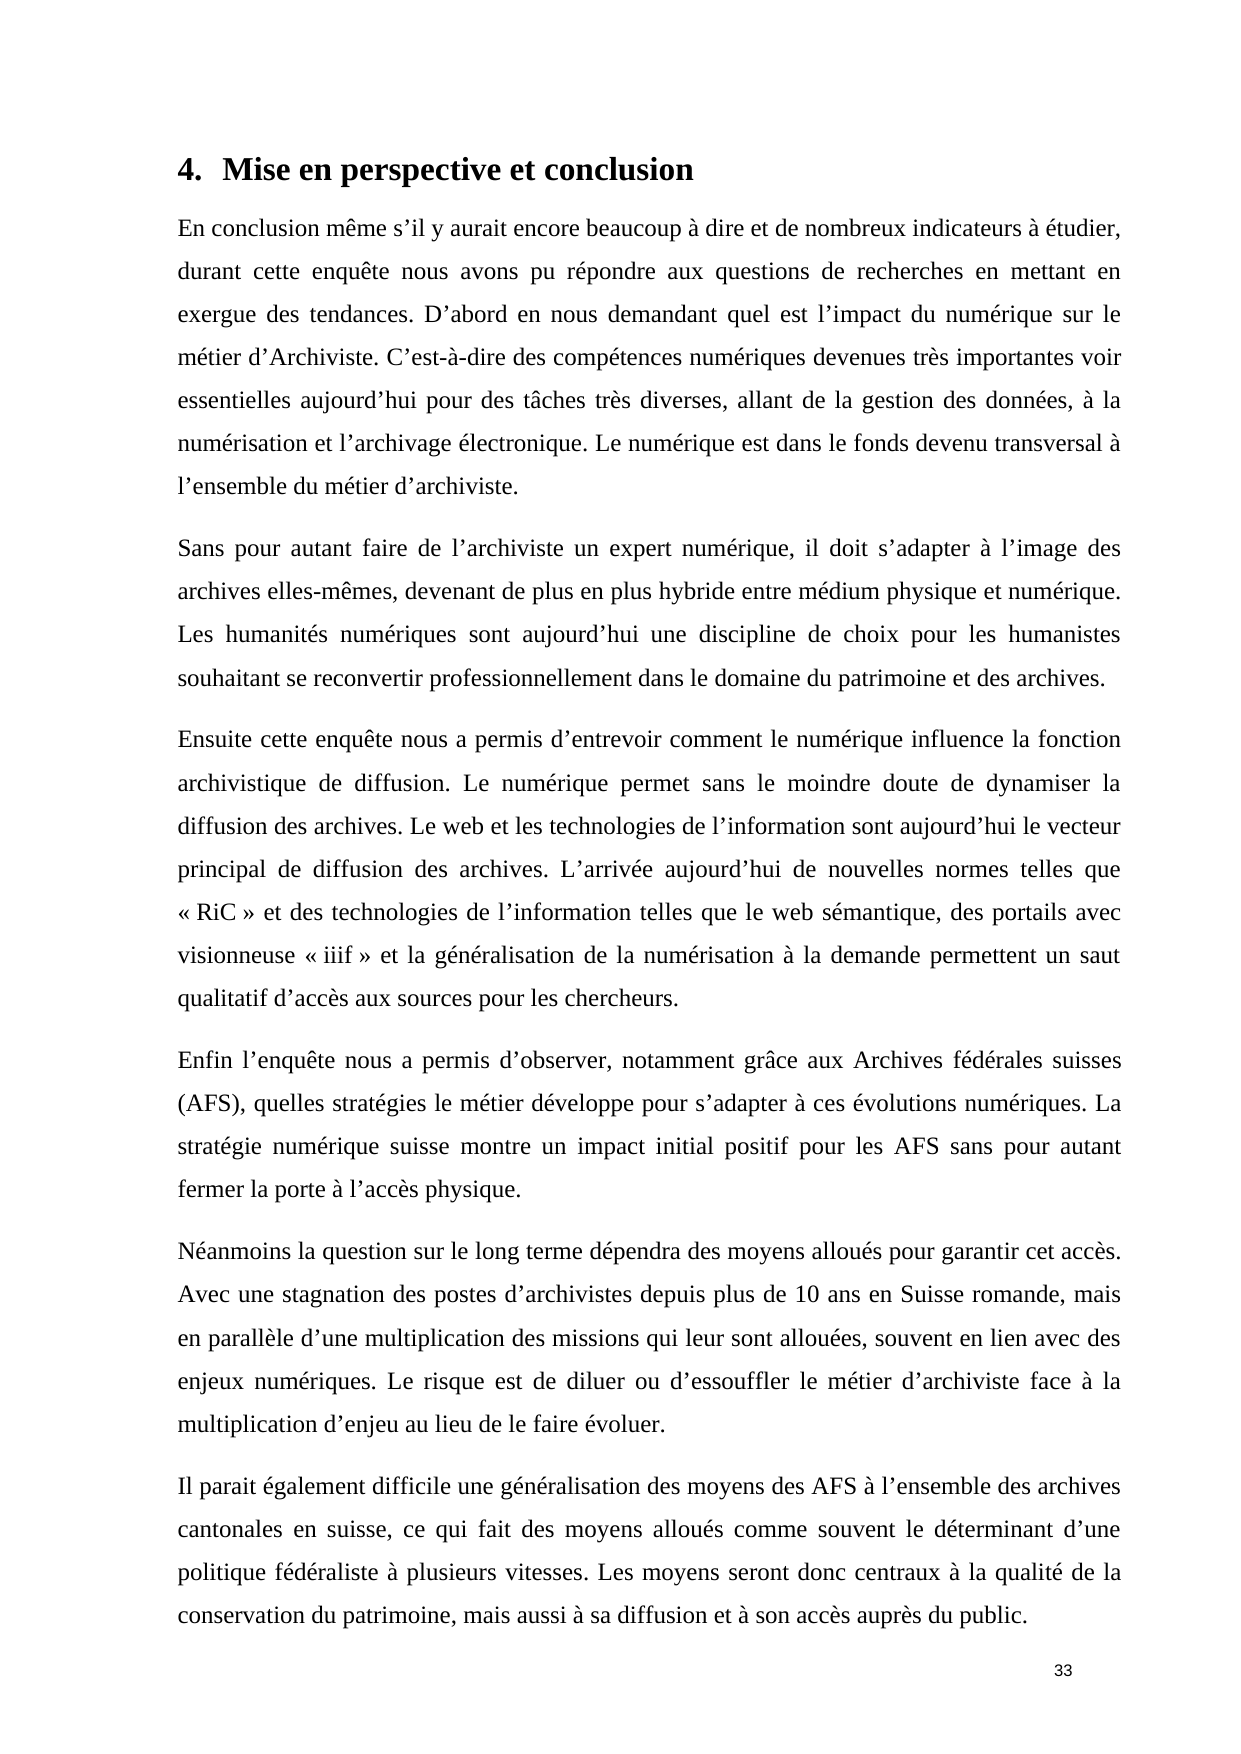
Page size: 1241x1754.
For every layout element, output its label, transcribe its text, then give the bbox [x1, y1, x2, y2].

text Néanmoins la question sur le long terme dépendra des moyens alloués pour garantir cet accès. Avec une stagnation des postes d’archivistes depuis plus de 10 ans en Suisse romande, mais en parallèle d’une multiplication des missions qui leur sont allouées, souvent en lien avec des enjeux numériques. Le risque est de diluer ou d’essouffler le métier d’archiviste face à la multiplication d’enjeu au lieu de le faire évoluer. [177, 1236, 1122, 1438]
text Il parait également difficile une généralisation des moyens des AFS à l’ensemble des archives cantonales en suisse, ce qui fait des moyens alloués comme souvent le déterminant d’une politique fédéraliste à plusieurs vitesses. Les moyens seront donc centraux à la qualité de la conservation du patrimoine, mais aussi à sa diffusion et à son accès auprès du public. [177, 1471, 1122, 1629]
text Ensuite cette enquête nous a permis d’entrevoir comment le numérique influence la fonction archivistique de diffusion. Le numérique permet sans le moindre doute de dynamiser la diffusion des archives. Le web et les technologies de l’information sont aujourd’hui le vecteur principal de diffusion des archives. L’arrivée aujourd’hui de nouvelles normes telles que « RiC » et des technologies de l’information telles que le web sémantique, des portails avec visionneuse « iiif » et la généralisation de la numérisation à la demande permettent un saut qualitatif d’accès aux sources pour les chercheurs. [177, 724, 1122, 1012]
text Sans pour autant faire de l’archiviste un expert numérique, il doit s’adapter à l’image des archives elles-mêmes, devenant de plus en plus hybride entre médium physique et numérique. Les humanités numériques sont aujourd’hui une discipline de choix pour les humanistes souhaitant se reconvertir professionnellement dans le domaine du patrimoine et des archives. [177, 533, 1122, 691]
text Enfin l’enquête nous a permis d’observer, notamment grâce aux Archives fédérales suisses (AFS), quelles stratégies le métier développe pour s’adapter à ces évolutions numériques. La stratégie numérique suisse montre un impact initial positif pour les AFS sans pour autant fermer la porte à l’accès physique. [177, 1045, 1122, 1203]
subtitle Mise en perspective et conclusion [177, 149, 1122, 188]
text En conclusion même s’il y aurait encore beaucoup à dire et de nombreux indicateurs à étudier, durant cette enquête nous avons pu répondre aux questions de recherches en mettant en exergue des tendances. D’abord en nous demandant quel est l’impact du numérique sur le métier d’Archiviste. C’est-à-dire des compétences numériques devenues très importantes voir essentielles aujourd’hui pour des tâches très diverses, allant de la gestion des données, à la numérisation et l’archivage électronique. Le numérique est dans le fonds devenu transversal à l’ensemble du métier d’archiviste. [177, 213, 1122, 500]
